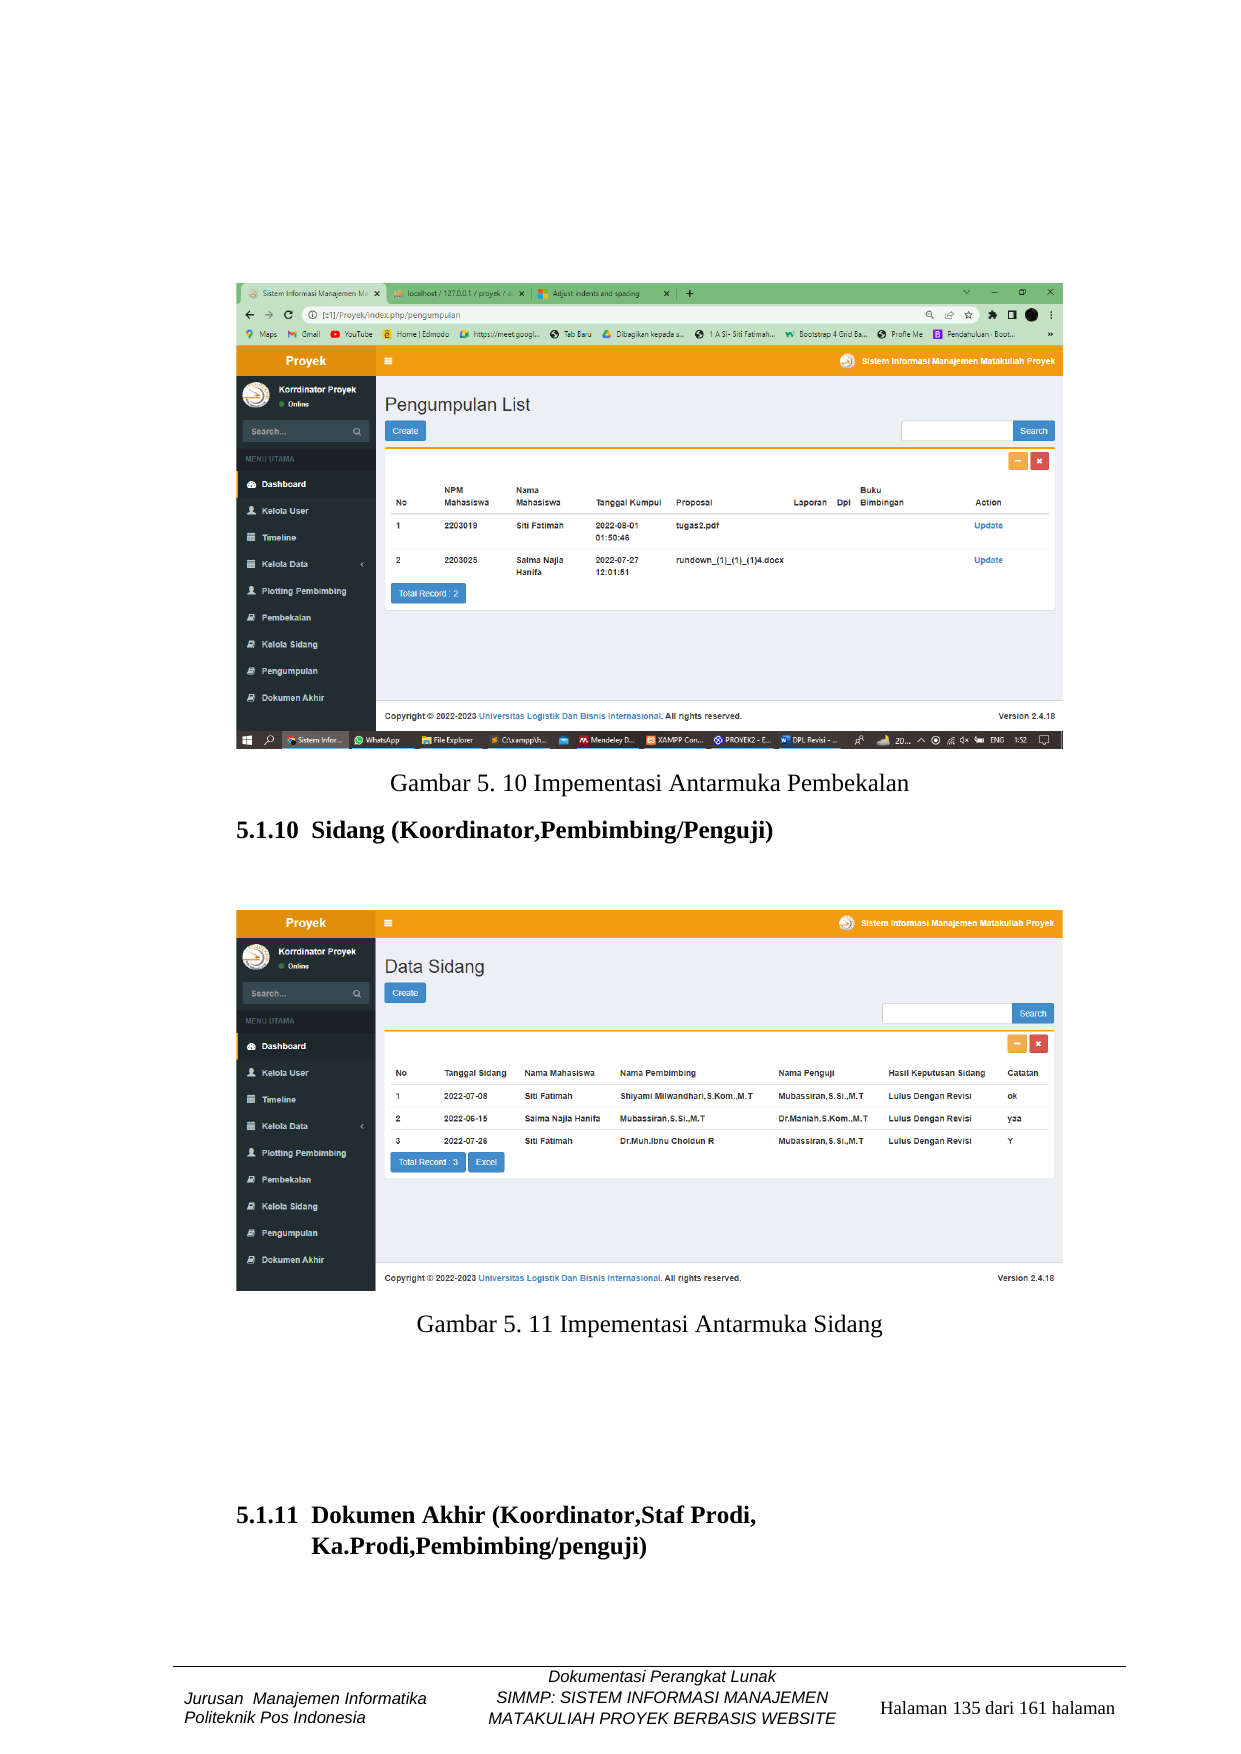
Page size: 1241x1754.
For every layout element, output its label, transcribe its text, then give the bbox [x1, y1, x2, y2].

list Dokumen Akhir (Koordinator,Staf Prodi, Ka.Prodi,Pembimbing/penguji) [236, 1500, 1063, 1560]
picture [236, 283, 1063, 749]
picture [236, 910, 1063, 1291]
list Sidang (Koordinator,Pembimbing/Penguji) [236, 815, 1063, 844]
